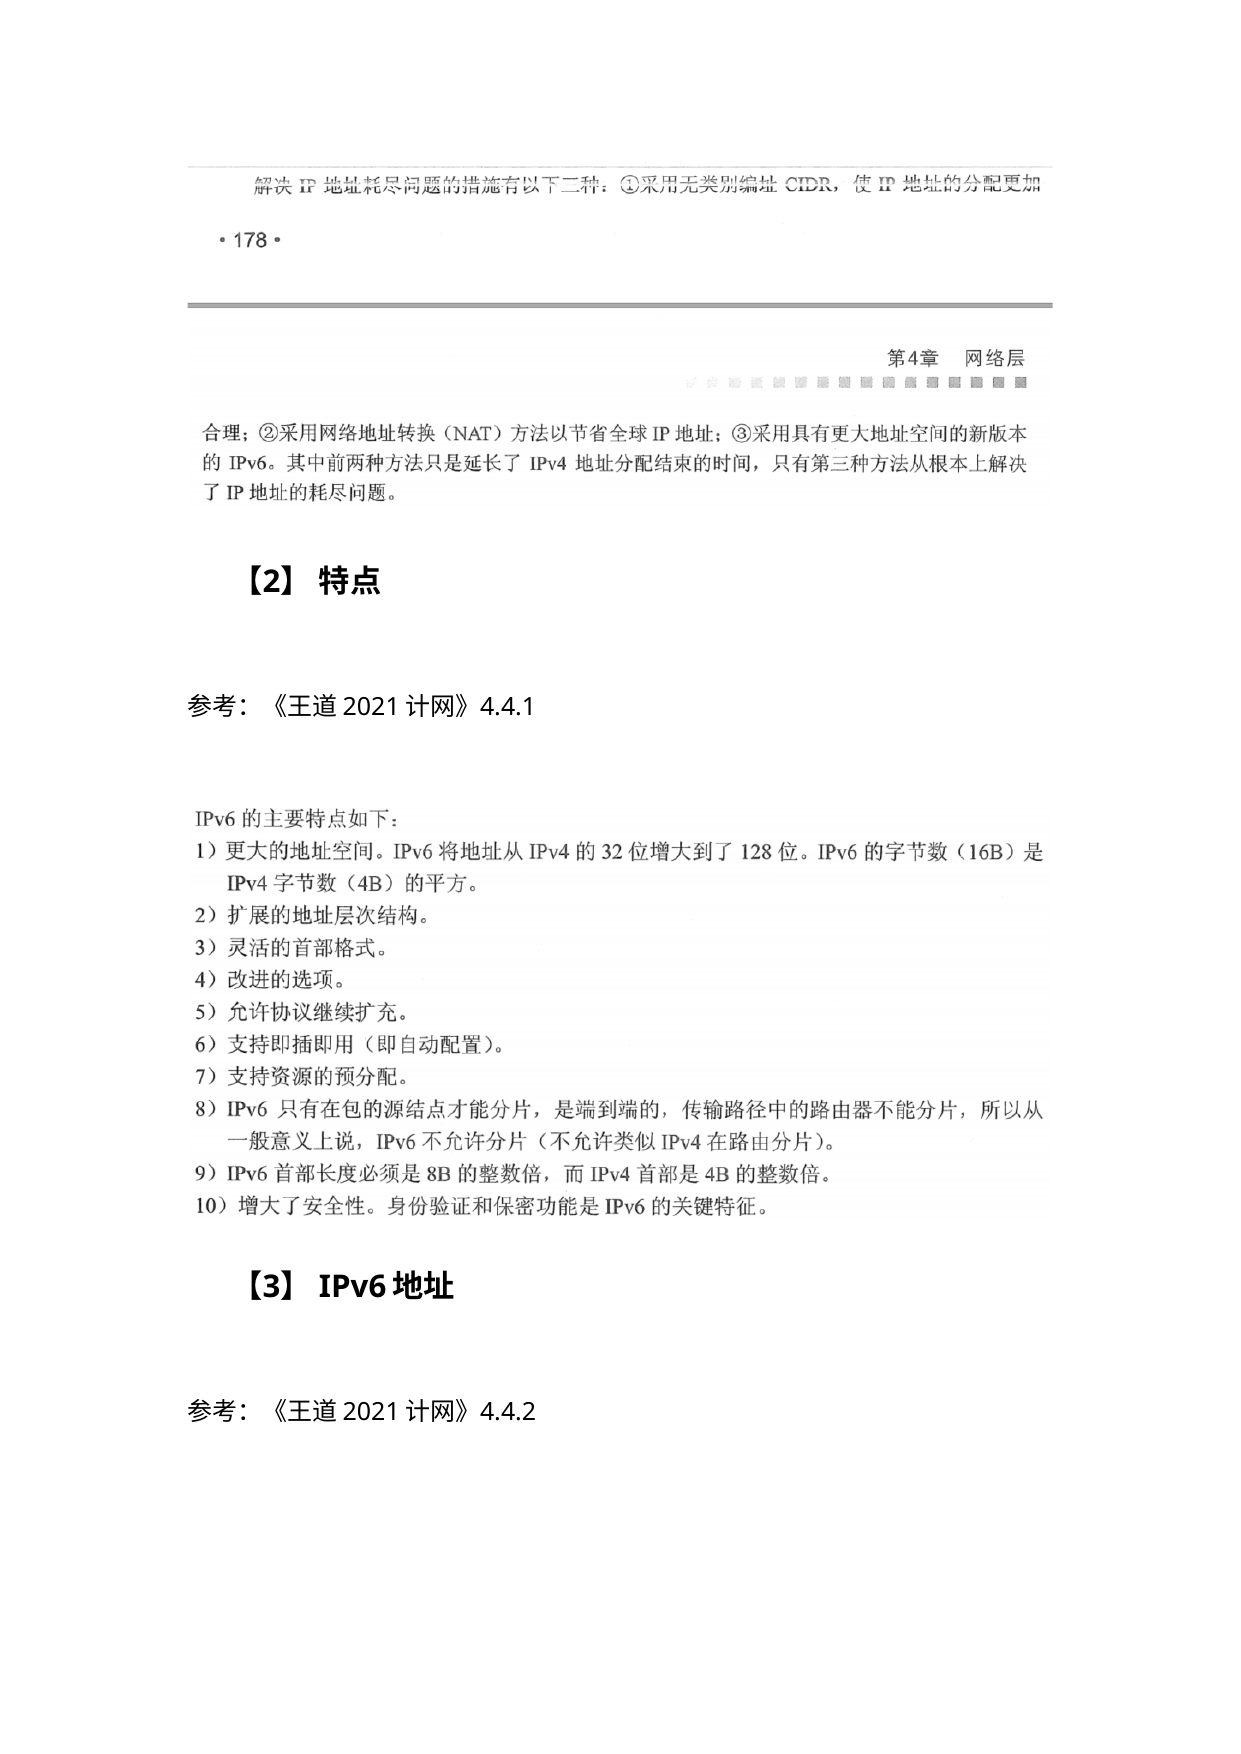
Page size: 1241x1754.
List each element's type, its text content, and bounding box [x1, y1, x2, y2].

subtitle 【3】 IPv6地址 [187, 1251, 1053, 1316]
subtitle 【2】 特点 [187, 547, 1053, 612]
picture [187, 162, 1053, 507]
picture [187, 801, 1053, 1222]
text 参考：《王道2021计网》4.4.1 [187, 672, 1053, 737]
text 参考：《王道2021计网》4.4.2 [187, 1377, 1053, 1442]
